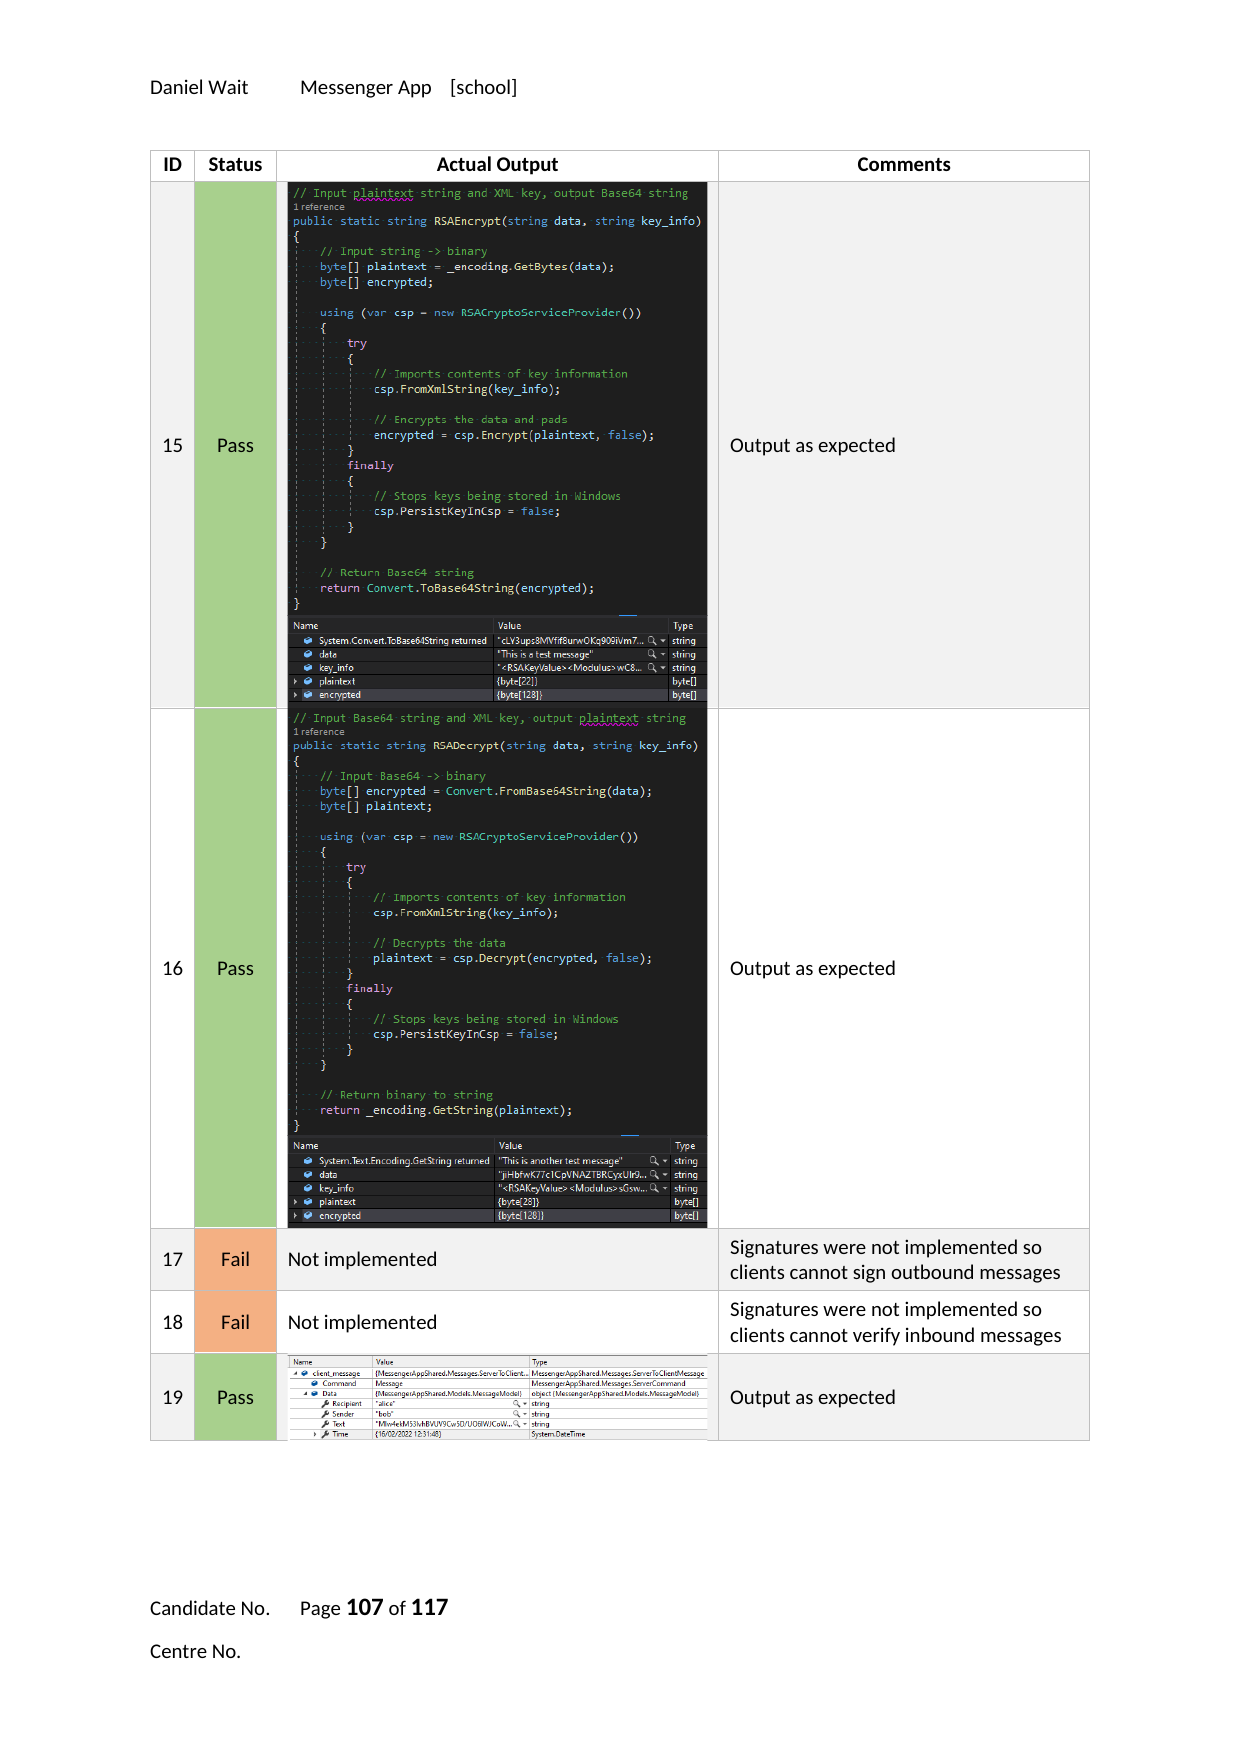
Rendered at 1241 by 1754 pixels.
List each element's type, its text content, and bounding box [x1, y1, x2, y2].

table_cell Signatures were not implemented so clients cannot verify inbound messages [719, 1291, 1089, 1352]
table_cell [708, 709, 718, 1227]
table_cell Output as expected [719, 709, 1089, 1227]
table_cell [708, 1354, 718, 1440]
table_cell Fail [195, 1229, 276, 1290]
table_cell 19 [151, 1354, 194, 1440]
table_cell 17 [151, 1229, 194, 1290]
picture [287, 1353, 708, 1441]
table_cell 18 [151, 1291, 194, 1352]
table_cell Output as expected [719, 182, 1089, 707]
table_header Actual Output [277, 151, 718, 181]
table_header Status [195, 151, 276, 181]
table_cell [277, 182, 287, 707]
table_cell [277, 709, 287, 1227]
table_header Comments [719, 151, 1089, 181]
table_cell [277, 1354, 287, 1440]
table_cell Pass [195, 1354, 276, 1440]
table_cell Pass [195, 182, 276, 707]
table_cell Output as expected [719, 1354, 1089, 1440]
table_cell 16 [151, 709, 194, 1227]
picture [287, 182, 708, 1228]
table_cell Pass [195, 709, 276, 1227]
table_cell Not implemented [277, 1229, 718, 1290]
table_header ID [151, 151, 194, 181]
table_cell Fail [195, 1291, 276, 1352]
table_cell Not implemented [277, 1291, 718, 1352]
table_cell Signatures were not implemented so clients cannot sign outbound messages [719, 1229, 1089, 1290]
table_cell [708, 182, 718, 707]
table_cell 15 [151, 182, 194, 707]
